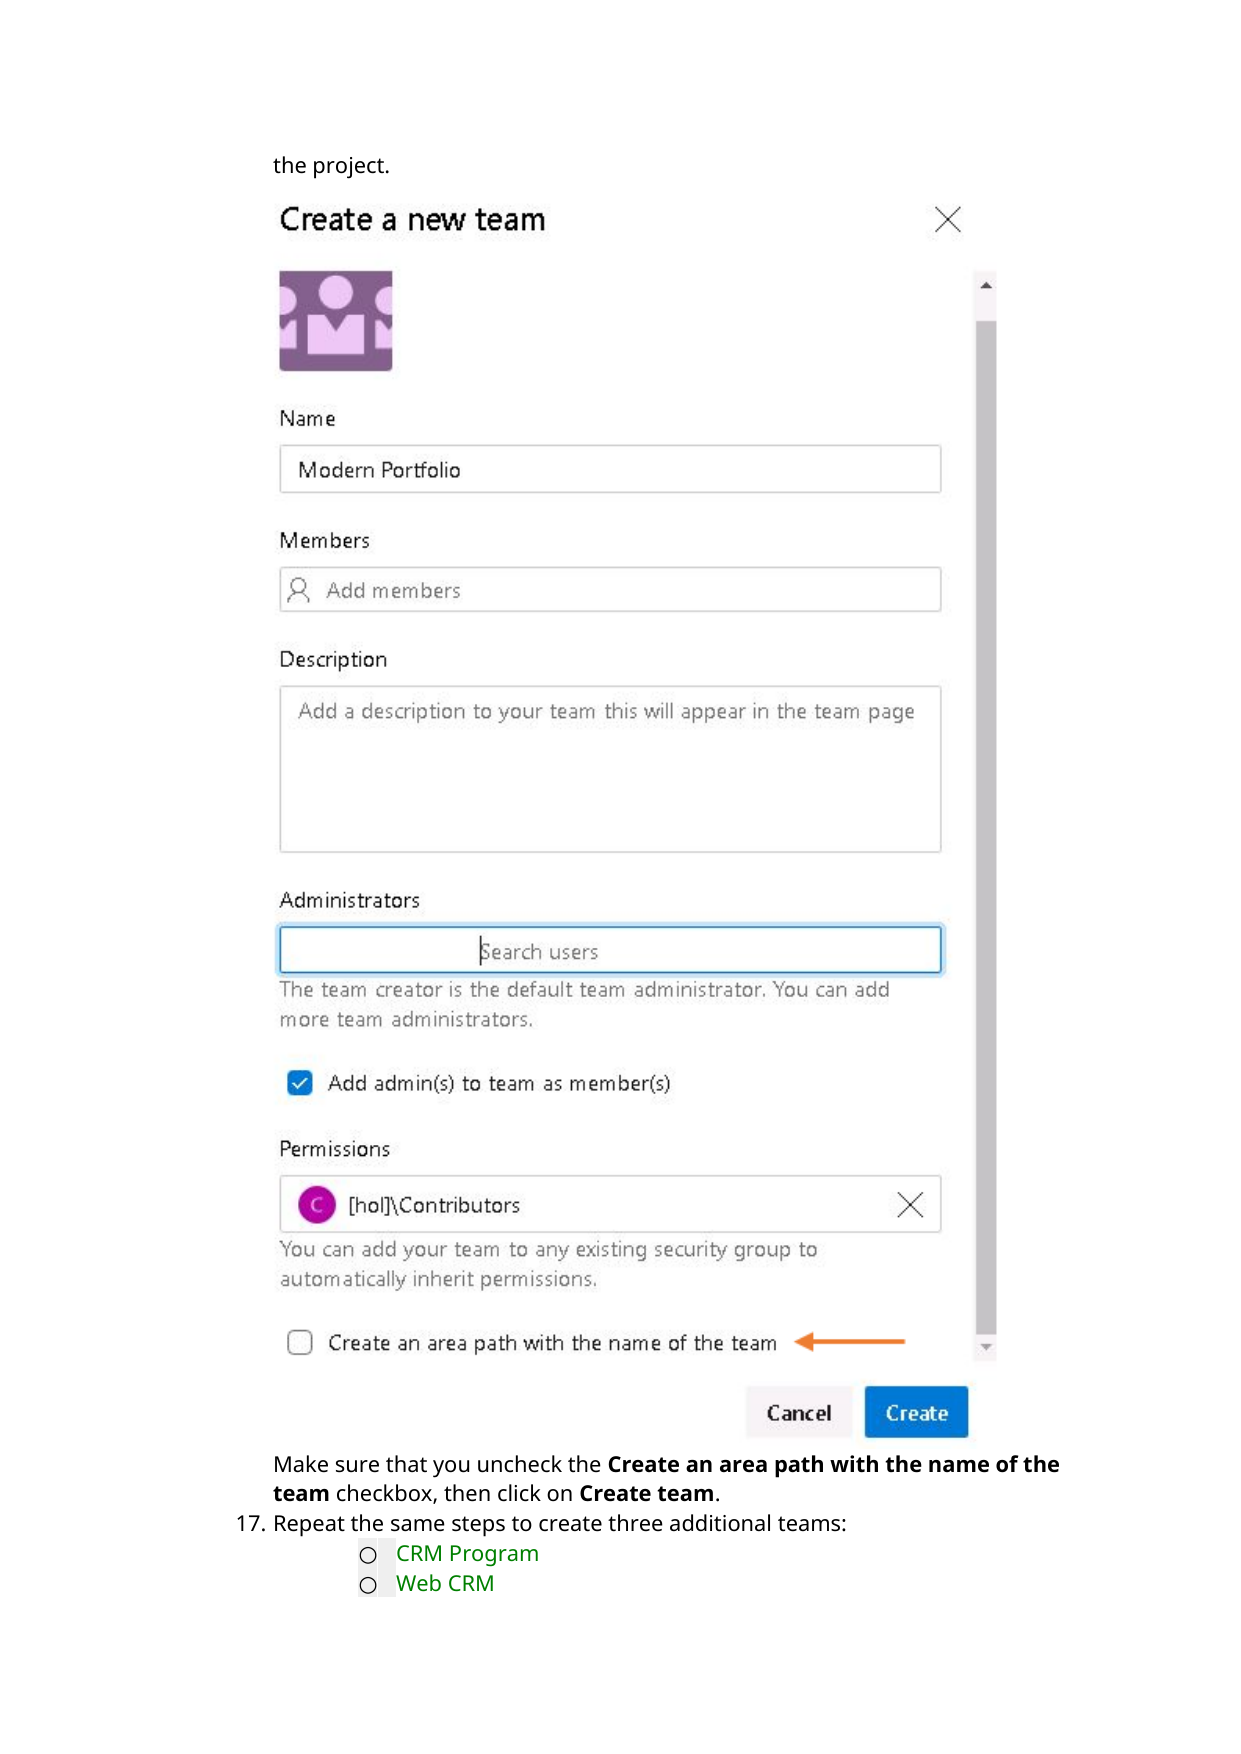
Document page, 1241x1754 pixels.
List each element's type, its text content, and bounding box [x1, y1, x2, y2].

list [235, 150, 1090, 1508]
list Web CRM [396, 1568, 1090, 1597]
picture [272, 179, 1003, 1449]
list CRM Program [396, 1538, 1090, 1568]
list Repeat the same steps to create three additional teams: [235, 1508, 1090, 1538]
